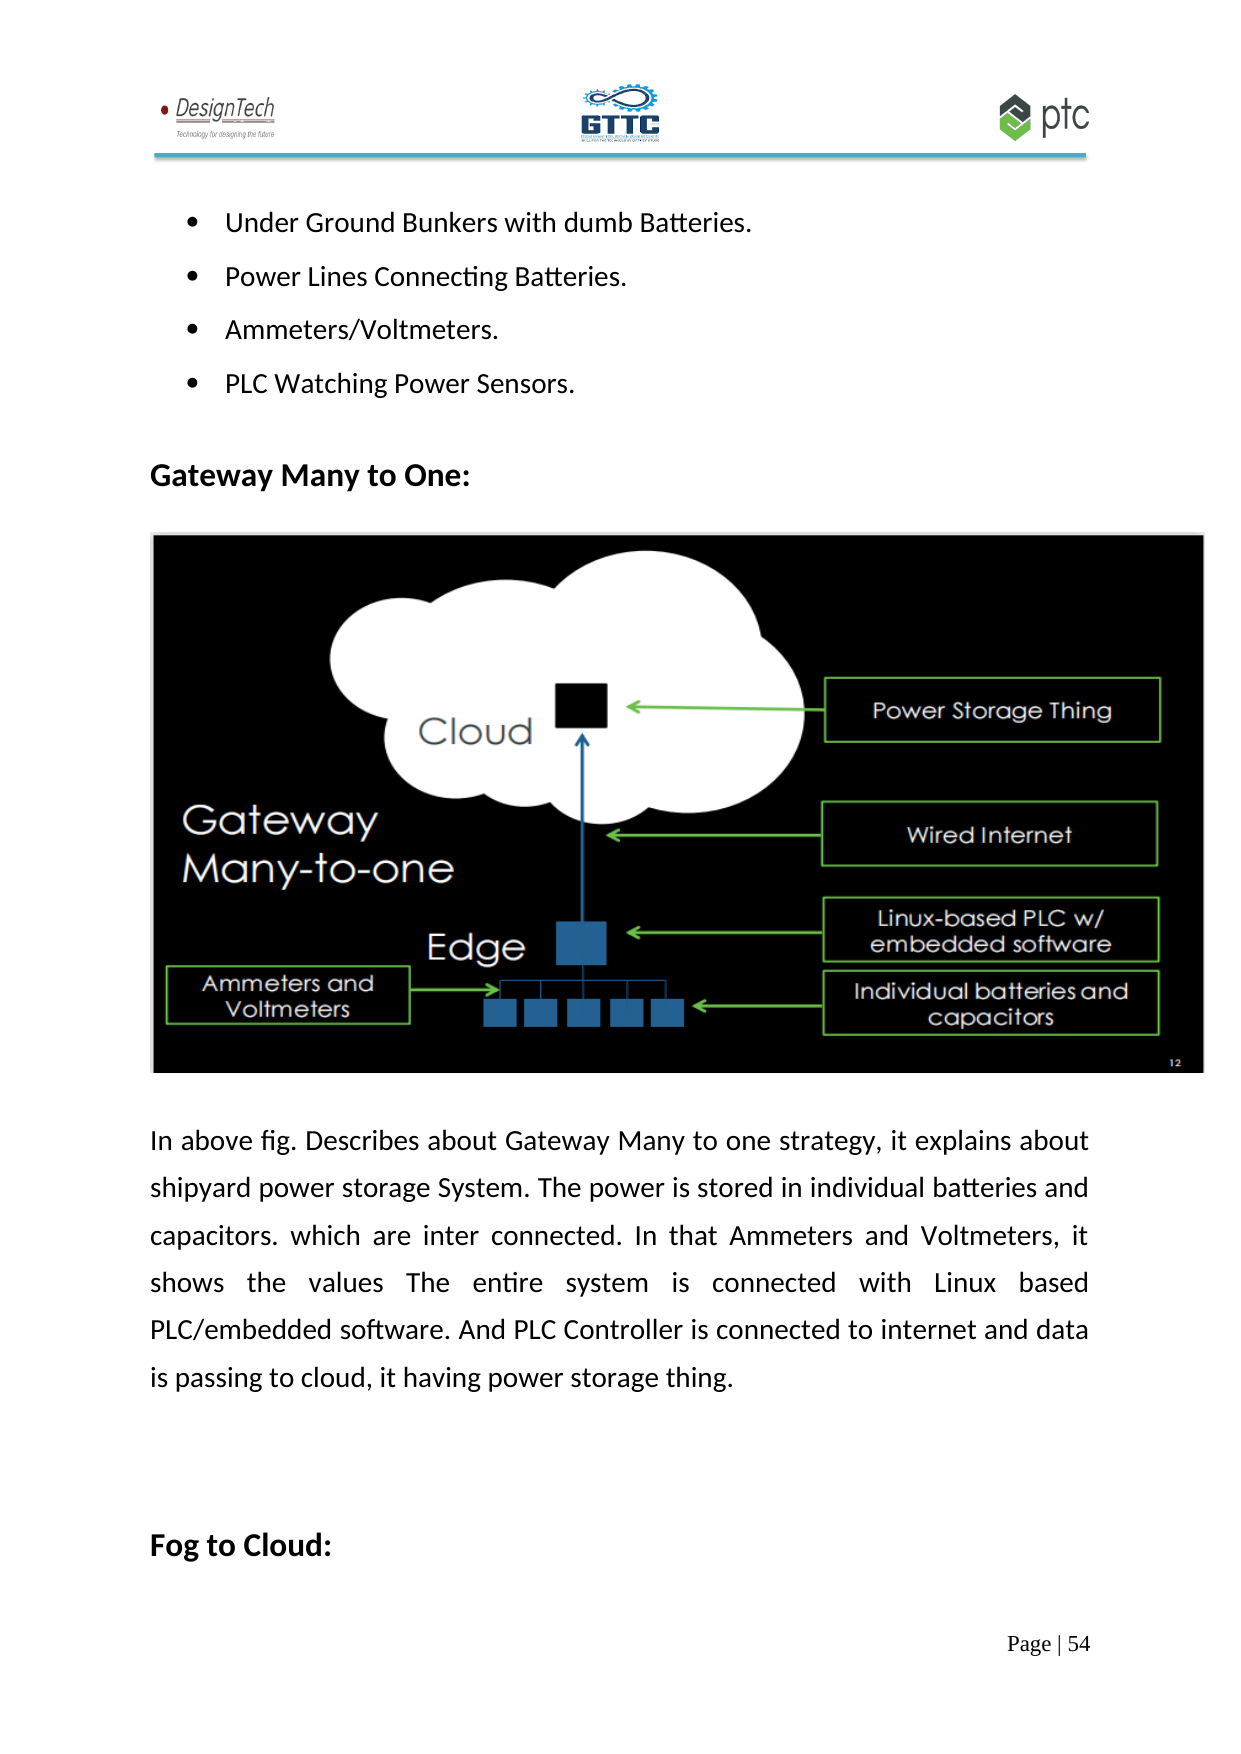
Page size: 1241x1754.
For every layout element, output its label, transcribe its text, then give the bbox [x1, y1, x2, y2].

list Ammeters/Voltmeters. [187, 311, 1090, 347]
text Fog to Cloud: [150, 1517, 1090, 1564]
text In above fig. Describes about Gateway Many to one strategy, it explains about shipyard power storage System. The power is stored in individual batteries and capacitors. which are inter connected. In that Ammeters and Voltmeters, it shows the values The entire system is connected with Linux based PLC/embedded software. And PLC Controller is connected to internet and data is passing to cloud, it having power storage thing. [150, 1110, 1090, 1394]
picture [150, 73, 1091, 164]
list Power Lines Connecting Batteries. [187, 258, 1090, 294]
picture [150, 532, 1206, 1073]
list Under Ground Bunkers with dumb Batteries. [187, 204, 1090, 240]
text Gateway Many to One: [150, 447, 1090, 495]
list PLC Watching Power Sensors. [187, 365, 1090, 401]
